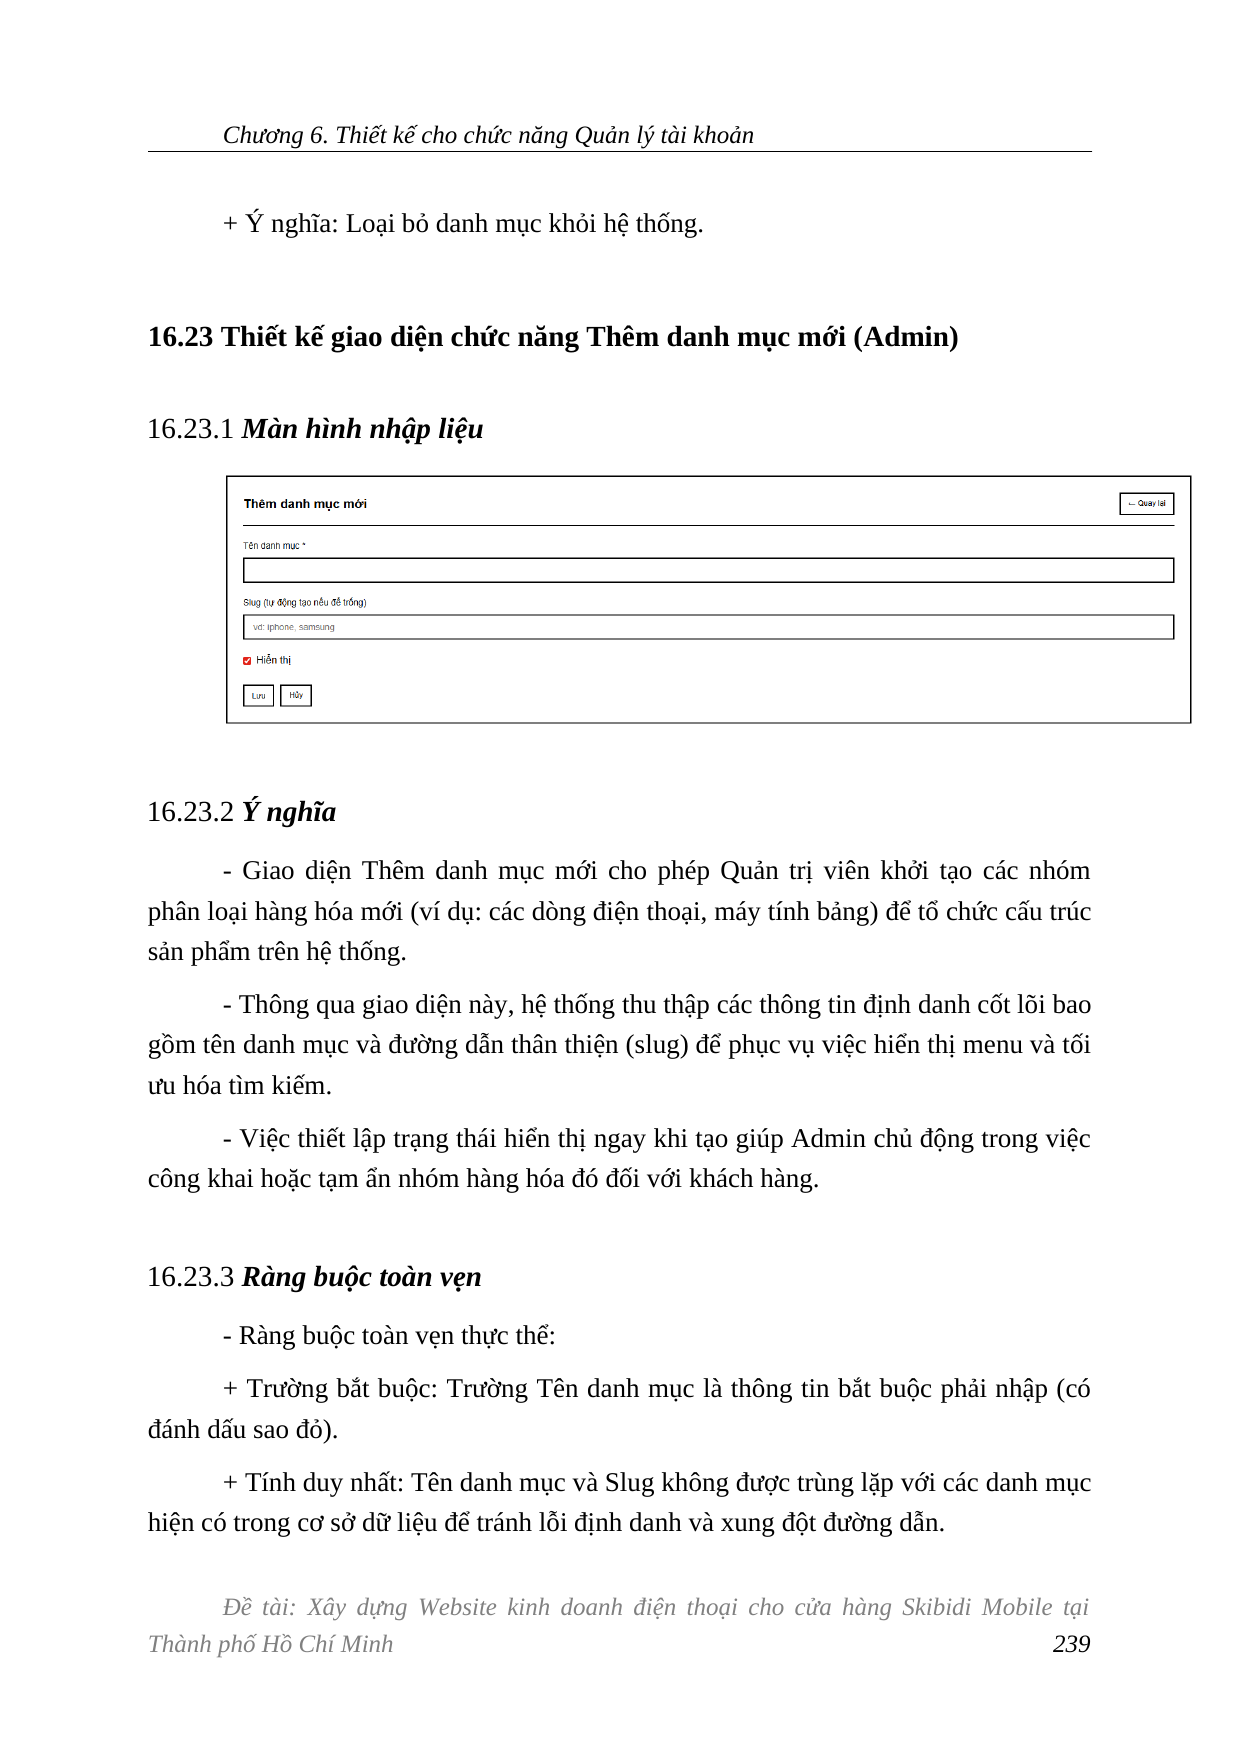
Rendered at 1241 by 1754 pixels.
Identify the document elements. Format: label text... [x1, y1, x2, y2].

text + Ý nghĩa: Loại bỏ danh mục khỏi hệ thống. [148, 207, 1092, 238]
text + Tính duy nhất: Tên danh mục và Slug không được trùng lặp với các danh mục hiện có trong cơ sở dữ liệu để tránh lỗi định danh và xung đột đường dẫn. [148, 1466, 1092, 1537]
subtitle Ràng buộc toàn vẹn [147, 1253, 1092, 1294]
text - Ràng buộc toàn vẹn thực thể: [148, 1319, 1092, 1351]
subtitle Thiết kế giao diện chức năng Thêm danh mục mới (Admin) [148, 310, 1092, 356]
picture [222, 472, 1198, 729]
text - Giao diện Thêm danh mục mới cho phép Quản trị viên khởi tạo các nhóm phân loại hàng hóa mới (ví dụ: các dòng điện thoại, máy tính bảng) để tổ chức cấu trúc sản phẩm trên hệ thống. [148, 854, 1092, 966]
text + Trường bắt buộc: Trường Tên danh mục là thông tin bắt buộc phải nhập (có đánh dấu sao đỏ). [148, 1372, 1092, 1444]
subtitle Ý nghĩa [147, 788, 1092, 829]
subtitle Màn hình nhập liệu [147, 406, 1092, 447]
text - Thông qua giao diện này, hệ thống thu thập các thông tin định danh cốt lõi bao gồm tên danh mục và đường dẫn thân thiện (slug) để phục vụ việc hiển thị menu và tối ưu hóa tìm kiếm. [148, 988, 1092, 1100]
text - Việc thiết lập trạng thái hiển thị ngay khi tạo giúp Admin chủ động trong việc công khai hoặc tạm ẩn nhóm hàng hóa đó đối với khách hàng. [148, 1122, 1092, 1193]
